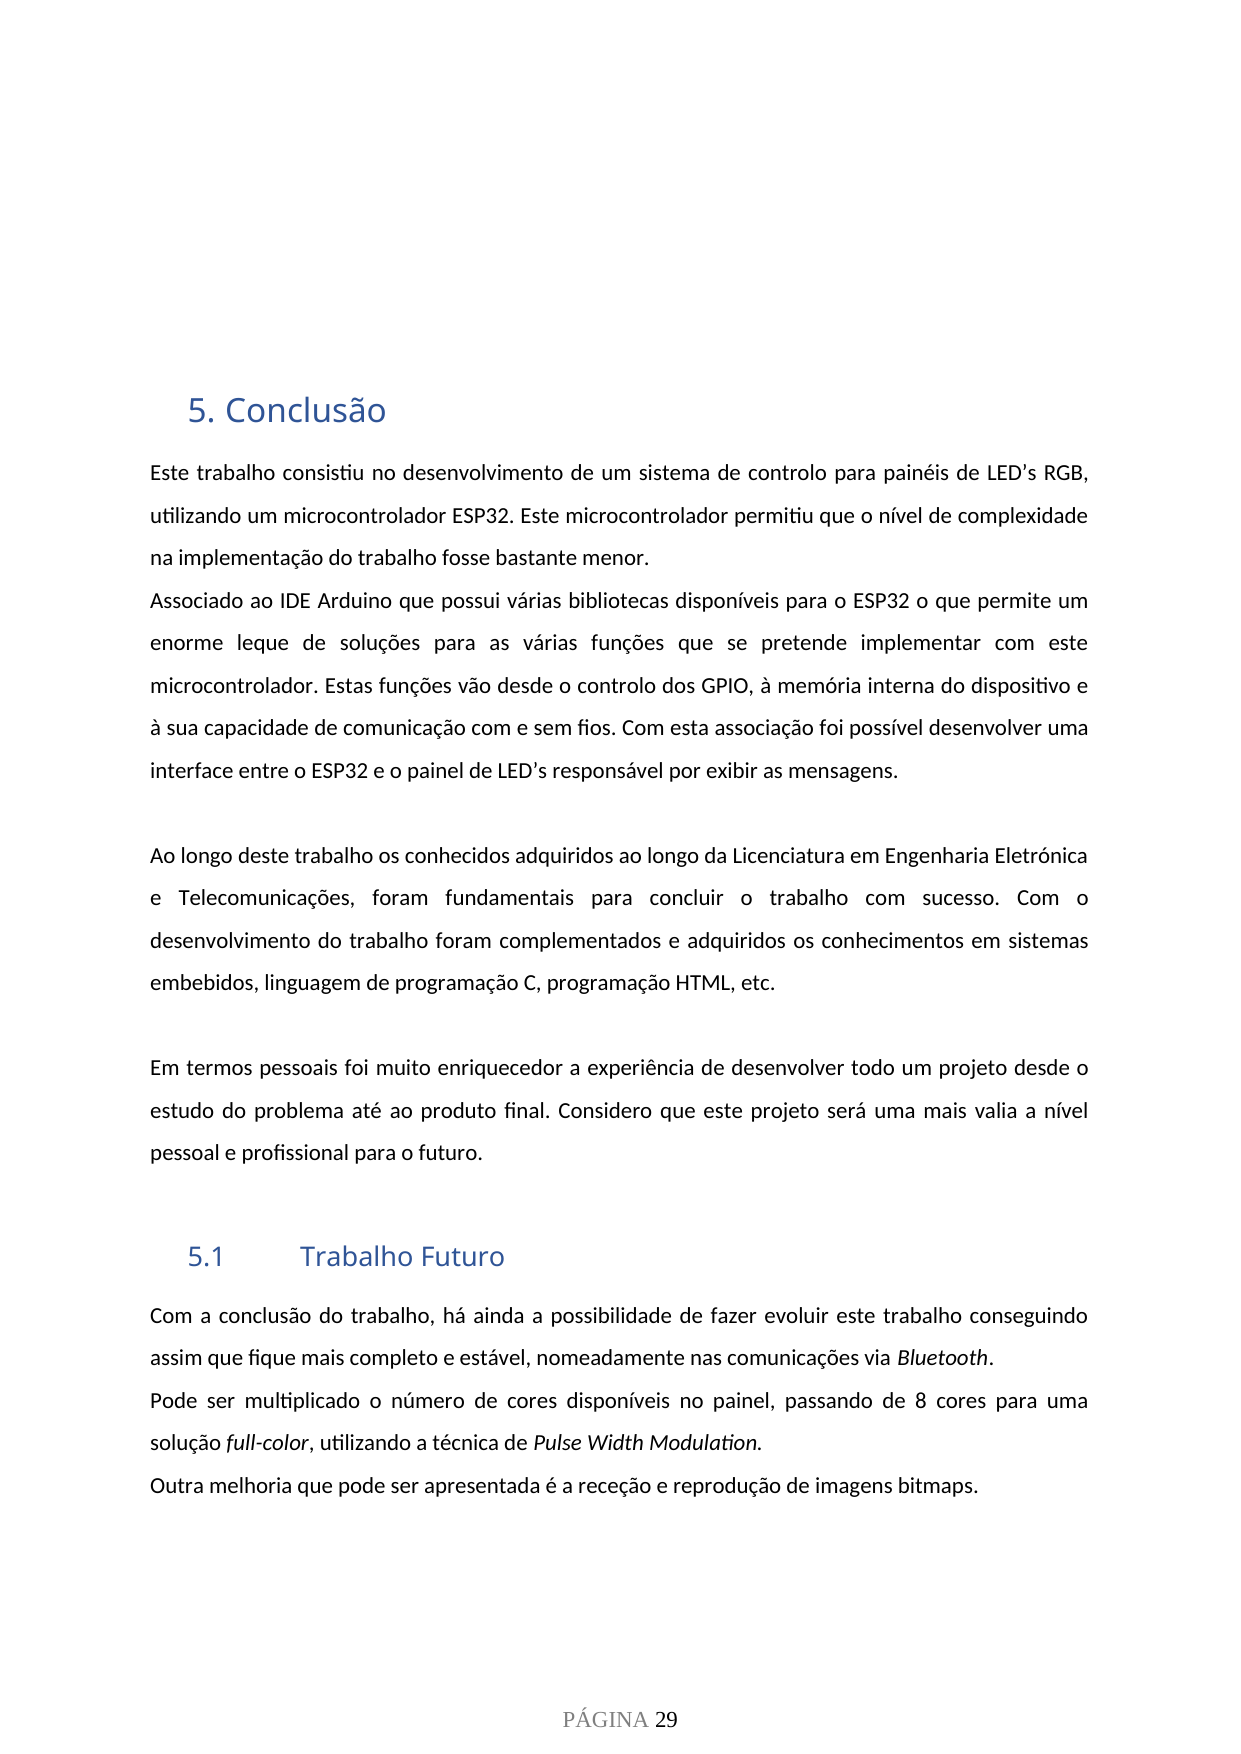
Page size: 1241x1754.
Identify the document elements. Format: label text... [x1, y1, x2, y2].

subtitle Conclusão [187, 387, 1090, 432]
text Pode ser multiplicado o número de cores disponíveis no painel, passando de 8 cores para uma solução full-color, utilizando a técnica de Pulse Width Modulation. [150, 1386, 1090, 1457]
text Ao longo deste trabalho os conhecidos adquiridos ao longo da Licenciatura em Engenharia Eletrónica e Telecomunicações, foram fundamentais para concluir o trabalho com sucesso. Com o desenvolvimento do trabalho foram complementados e adquiridos os conhecimentos em sistemas embebidos, linguagem de programação C, programação HTML, etc. [150, 841, 1090, 996]
text Outra melhoria que pode ser apresentada é a receção e reprodução de imagens bitmaps. [150, 1471, 1090, 1499]
text Com a conclusão do trabalho, há ainda a possibilidade de fazer evoluir este trabalho conseguindo assim que fique mais completo e estável, nomeadamente nas comunicações via Bluetooth. [150, 1301, 1090, 1372]
text Em termos pessoais foi muito enriquecedor a experiência de desenvolver todo um projeto desde o estudo do problema até ao produto final. Considero que este projeto será uma mais valia a nível pessoal e profissional para o futuro. [150, 1053, 1090, 1166]
subtitle Trabalho Futuro [187, 1238, 1090, 1275]
text Associado ao IDE Arduino que possui várias bibliotecas disponíveis para o ESP32 o que permite um enorme leque de soluções para as várias funções que se pretende implementar com este microcontrolador. Estas funções vão desde o controlo dos GPIO, à memória interna do dispositivo e à sua capacidade de comunicação com e sem fios. Com esta associação foi possível desenvolver uma interface entre o ESP32 e o painel de LED’s responsável por exibir as mensagens. [150, 586, 1090, 784]
text Este trabalho consistiu no desenvolvimento de um sistema de controlo para painéis de LED’s RGB, utilizando um microcontrolador ESP32. Este microcontrolador permitiu que o nível de complexidade na implementação do trabalho fosse bastante menor. [150, 458, 1090, 571]
